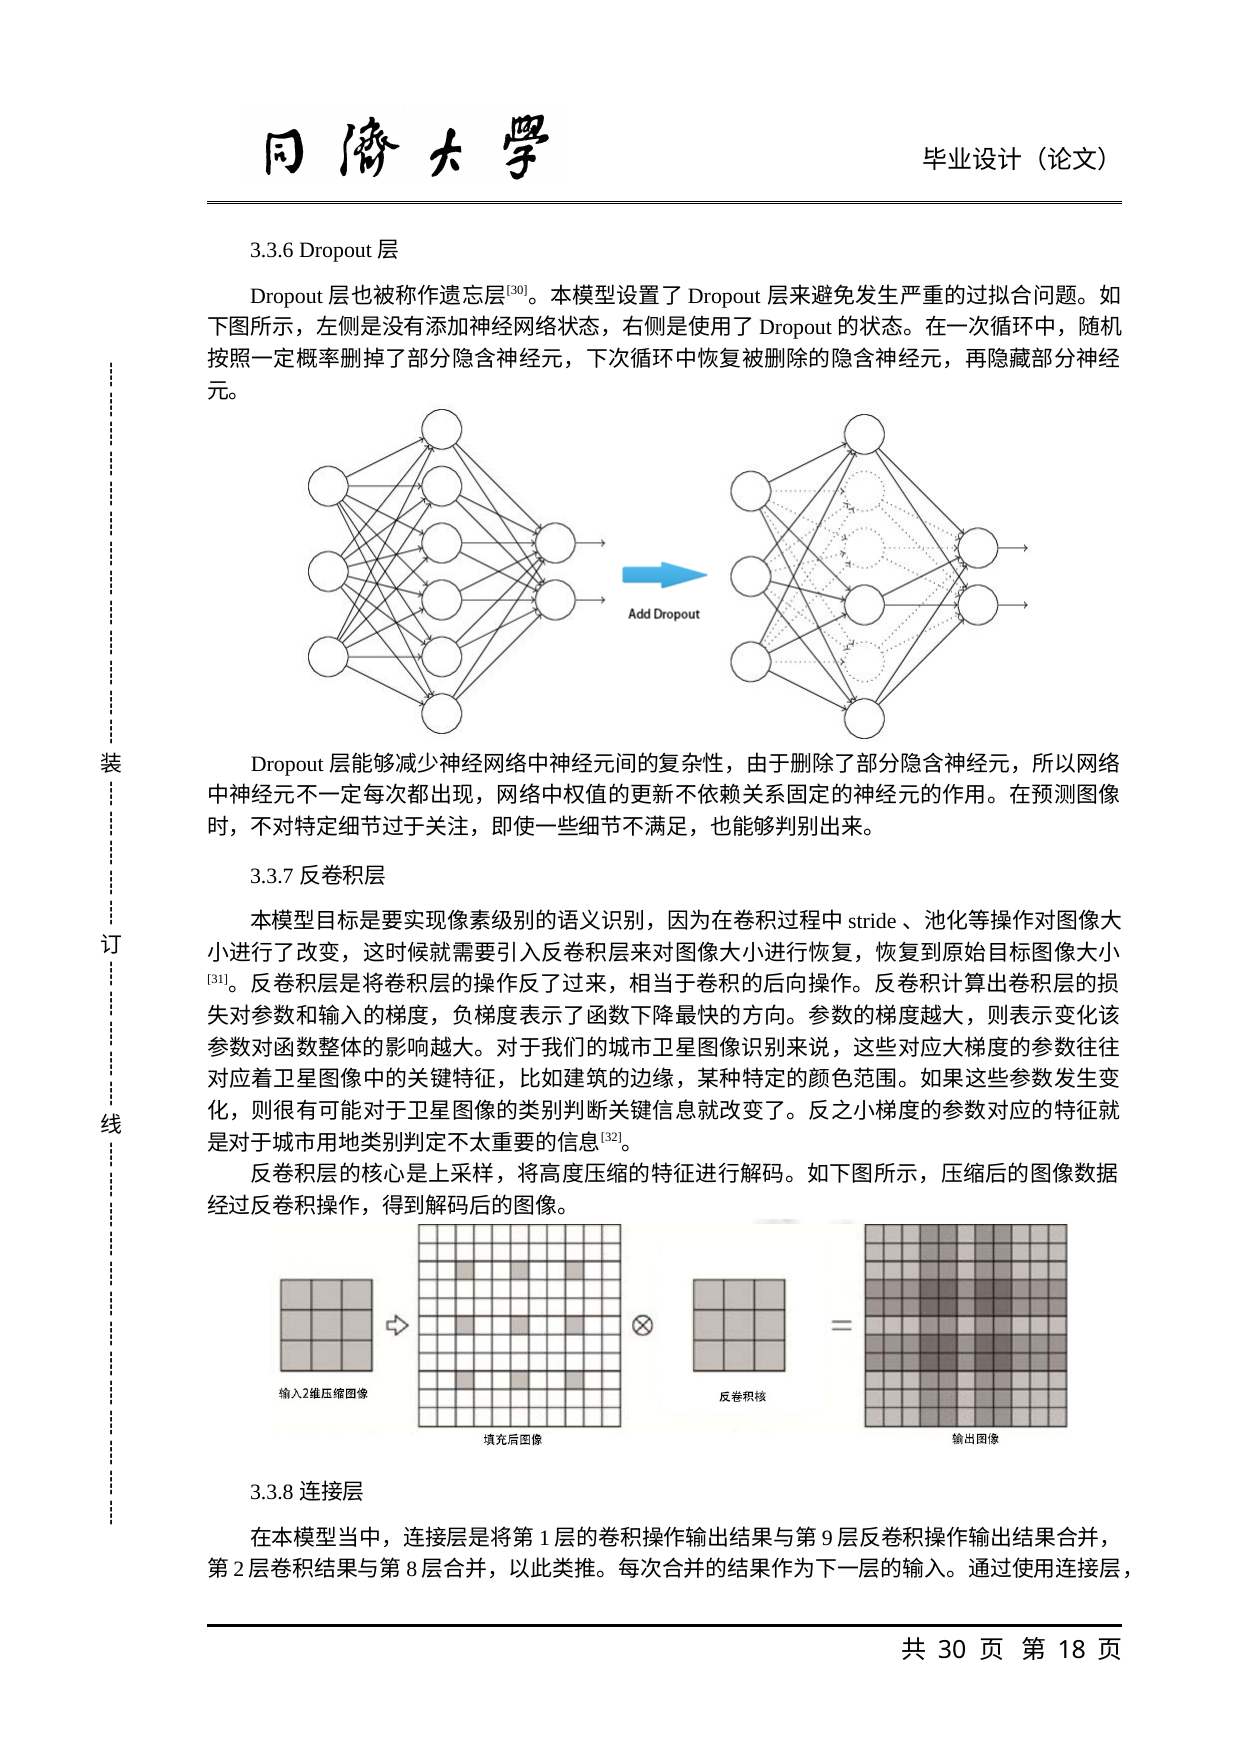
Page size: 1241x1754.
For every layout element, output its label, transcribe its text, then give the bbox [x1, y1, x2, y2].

picture [289, 404, 1040, 746]
subtitle 3.3.6 Dropout 层 [207, 228, 1122, 265]
picture [247, 1219, 1082, 1457]
text Dropout 层也被称作遗忘层[30]。本模型设置了Dropout 层来避免发生严重的过拟合问题。如下图所示，左侧是没有添加神经网络状态，右侧是使用了Dropout 的状态。在一次循环中，随机按照一定概率删掉了部分隐含神经元，下次循环中恢复被删除的隐含神经元，再隐藏部分神经元。 [207, 278, 1122, 404]
text 反卷积层的核心是上采样，将高度压缩的特征进行解码。如下图所示，压缩后的图像数据经过反卷积操作，得到解码后的图像。 [207, 1156, 1122, 1220]
text Dropout 层能够减少神经网络中神经元间的复杂性，由于删除了部分隐含神经元，所以网络中神经元不一定每次都出现，网络中权值的更新不依赖关系固定的神经元的作用。在预测图像时，不对特定细节过于关注，即使一些细节不满足，也能够判别出来。 [207, 746, 1122, 841]
text 本模型目标是要实现像素级别的语义识别，因为在卷积过程中stride 、池化等操作对图像大小进行了改变，这时候就需要引入反卷积层来对图像大小进行恢复，恢复到原始目标图像大小[31]。反卷积层是将卷积层的操作反了过来，相当于卷积的后向操作。反卷积计算出卷积层的损失对参数和输入的梯度，负梯度表示了函数下降最快的方向。参数的梯度越大，则表示变化该参数对函数整体的影响越大。对于我们的城市卫星图像识别来说，这些对应大梯度的参数往往对应着卫星图像中的关键特征，比如建筑的边缘，某种特定的颜色范围。如果这些参数发生变化，则很有可能对于卫星图像的类别判断关键信息就改变了。反之小梯度的参数对应的特征就是对于城市用地类别判定不太重要的信息[32]。 [207, 903, 1122, 1156]
subtitle 3.3.8 连接层 [207, 1469, 1122, 1507]
picture [244, 106, 567, 185]
subtitle 3.3.7 反卷积层 [207, 853, 1122, 891]
text 在本模型当中，连接层是将第1层的卷积操作输出结果与第9层反卷积操作输出结果合并，第2层卷积结果与第8层合并，以此类推。每次合并的结果作为下一层的输入。通过使用连接层，充分使用卷积后的特征信息和反卷积后的特征信息，达到提高城市卫星图像类别识别率的目标。 [207, 1519, 1122, 1583]
